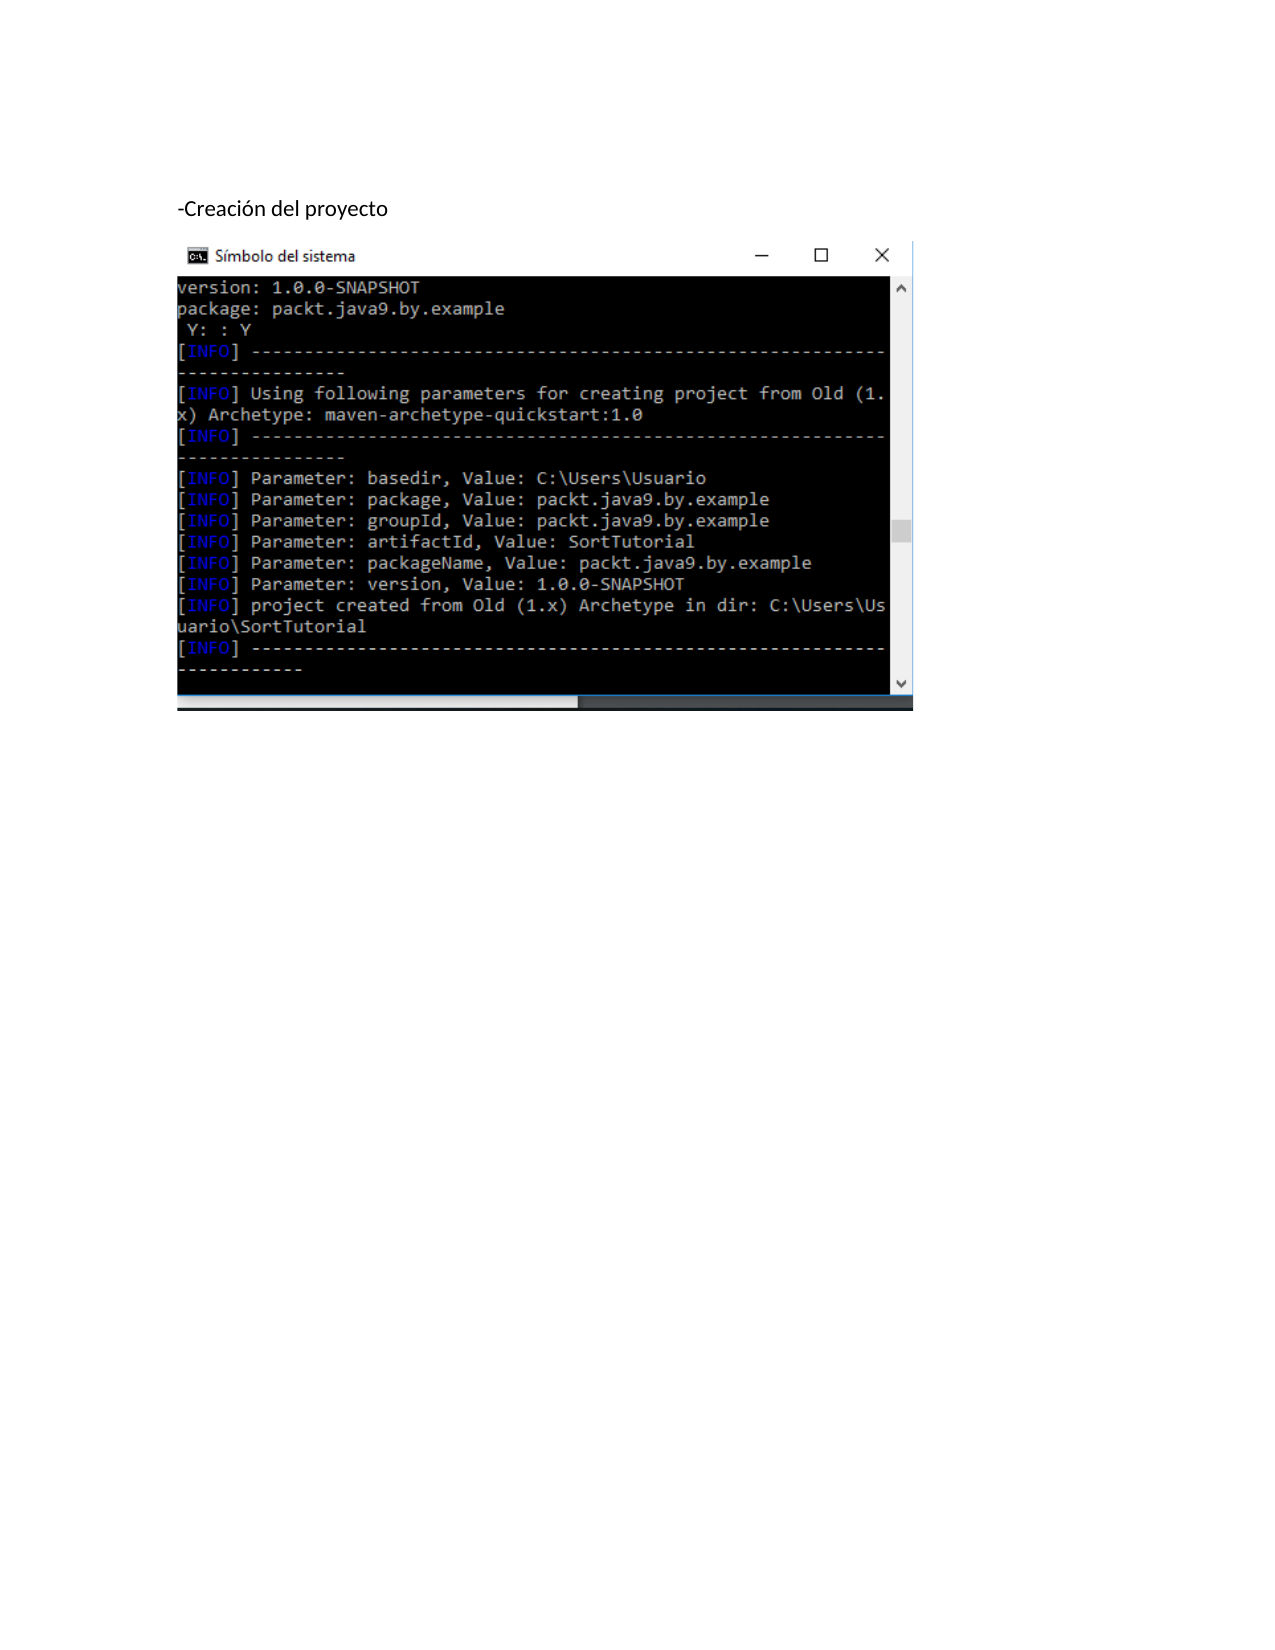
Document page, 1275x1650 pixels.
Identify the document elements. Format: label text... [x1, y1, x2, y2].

picture [177, 241, 914, 711]
text -Creación del proyecto [177, 194, 1098, 222]
